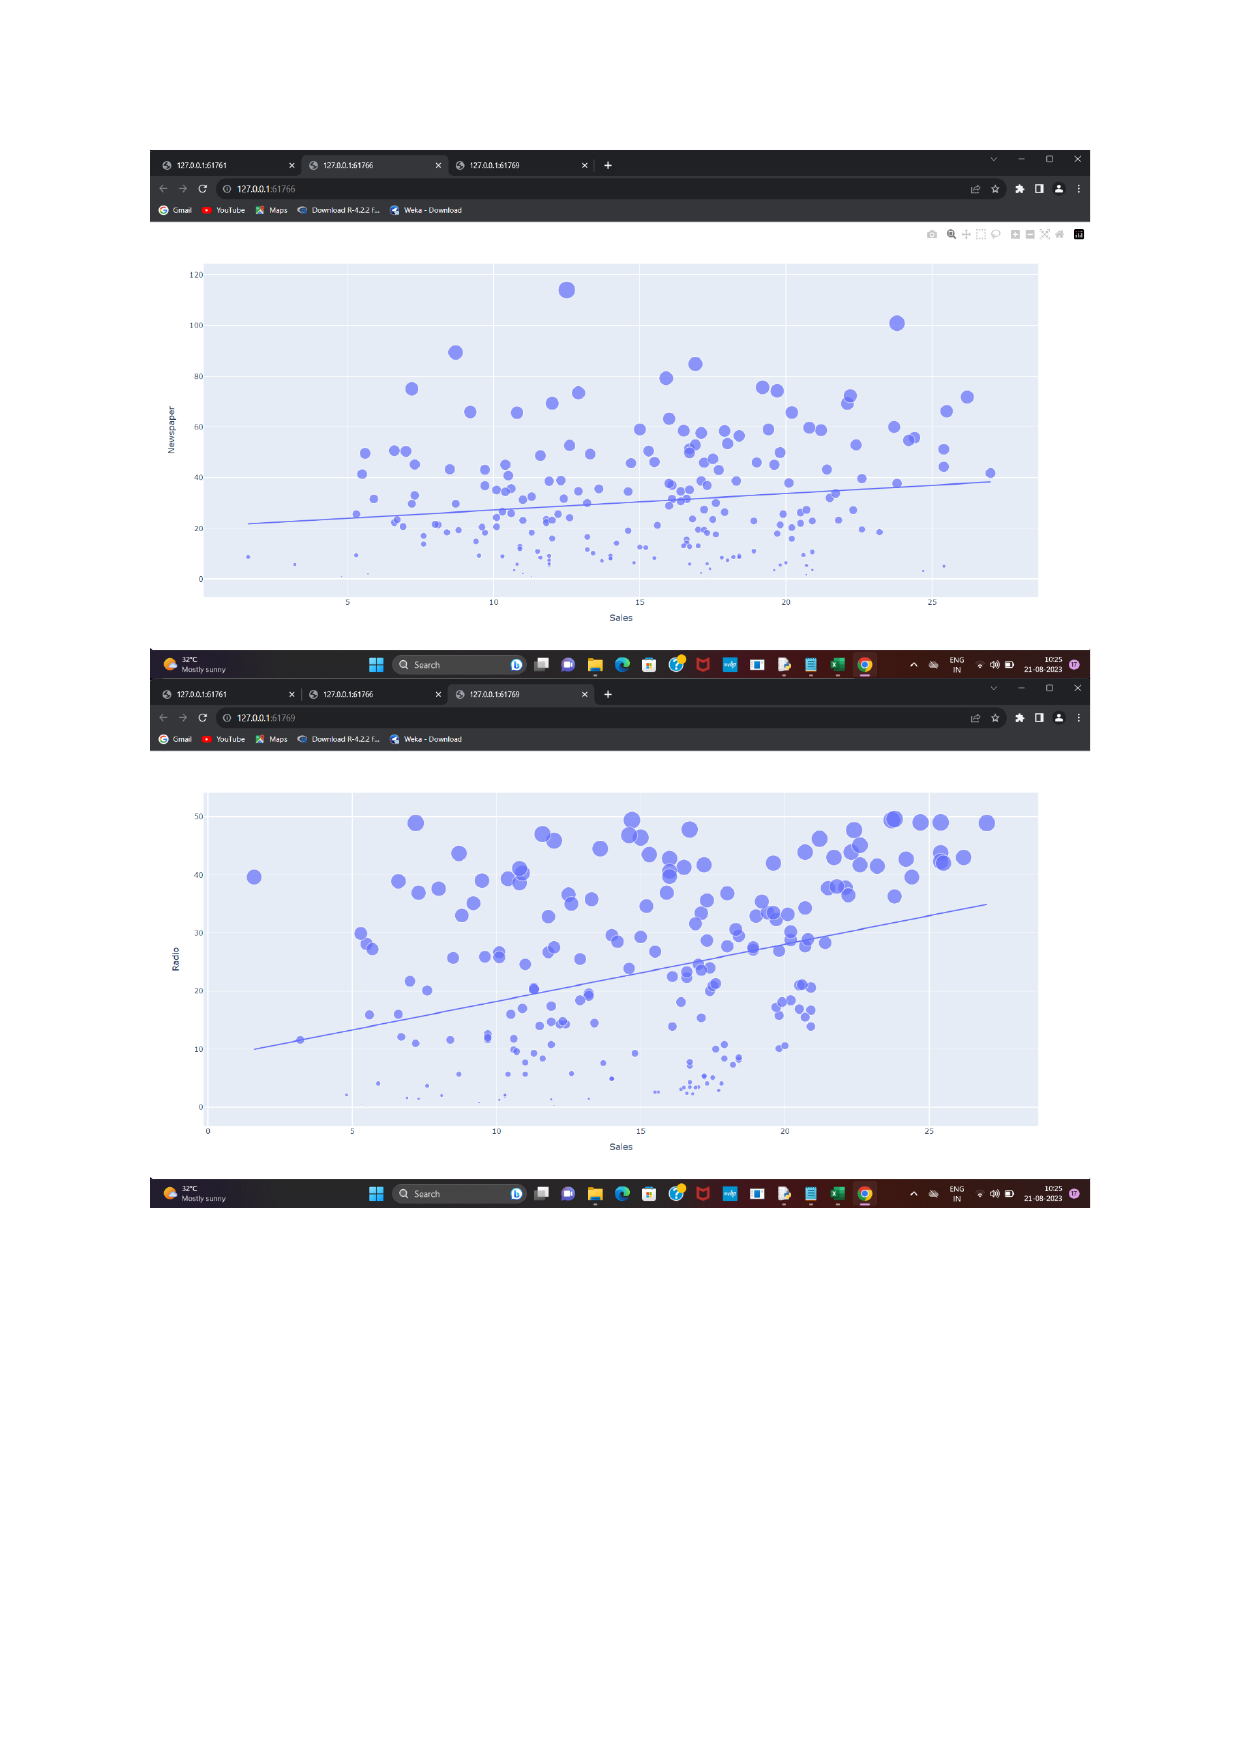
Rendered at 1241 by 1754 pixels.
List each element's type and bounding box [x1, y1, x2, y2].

picture [150, 150, 1091, 1208]
